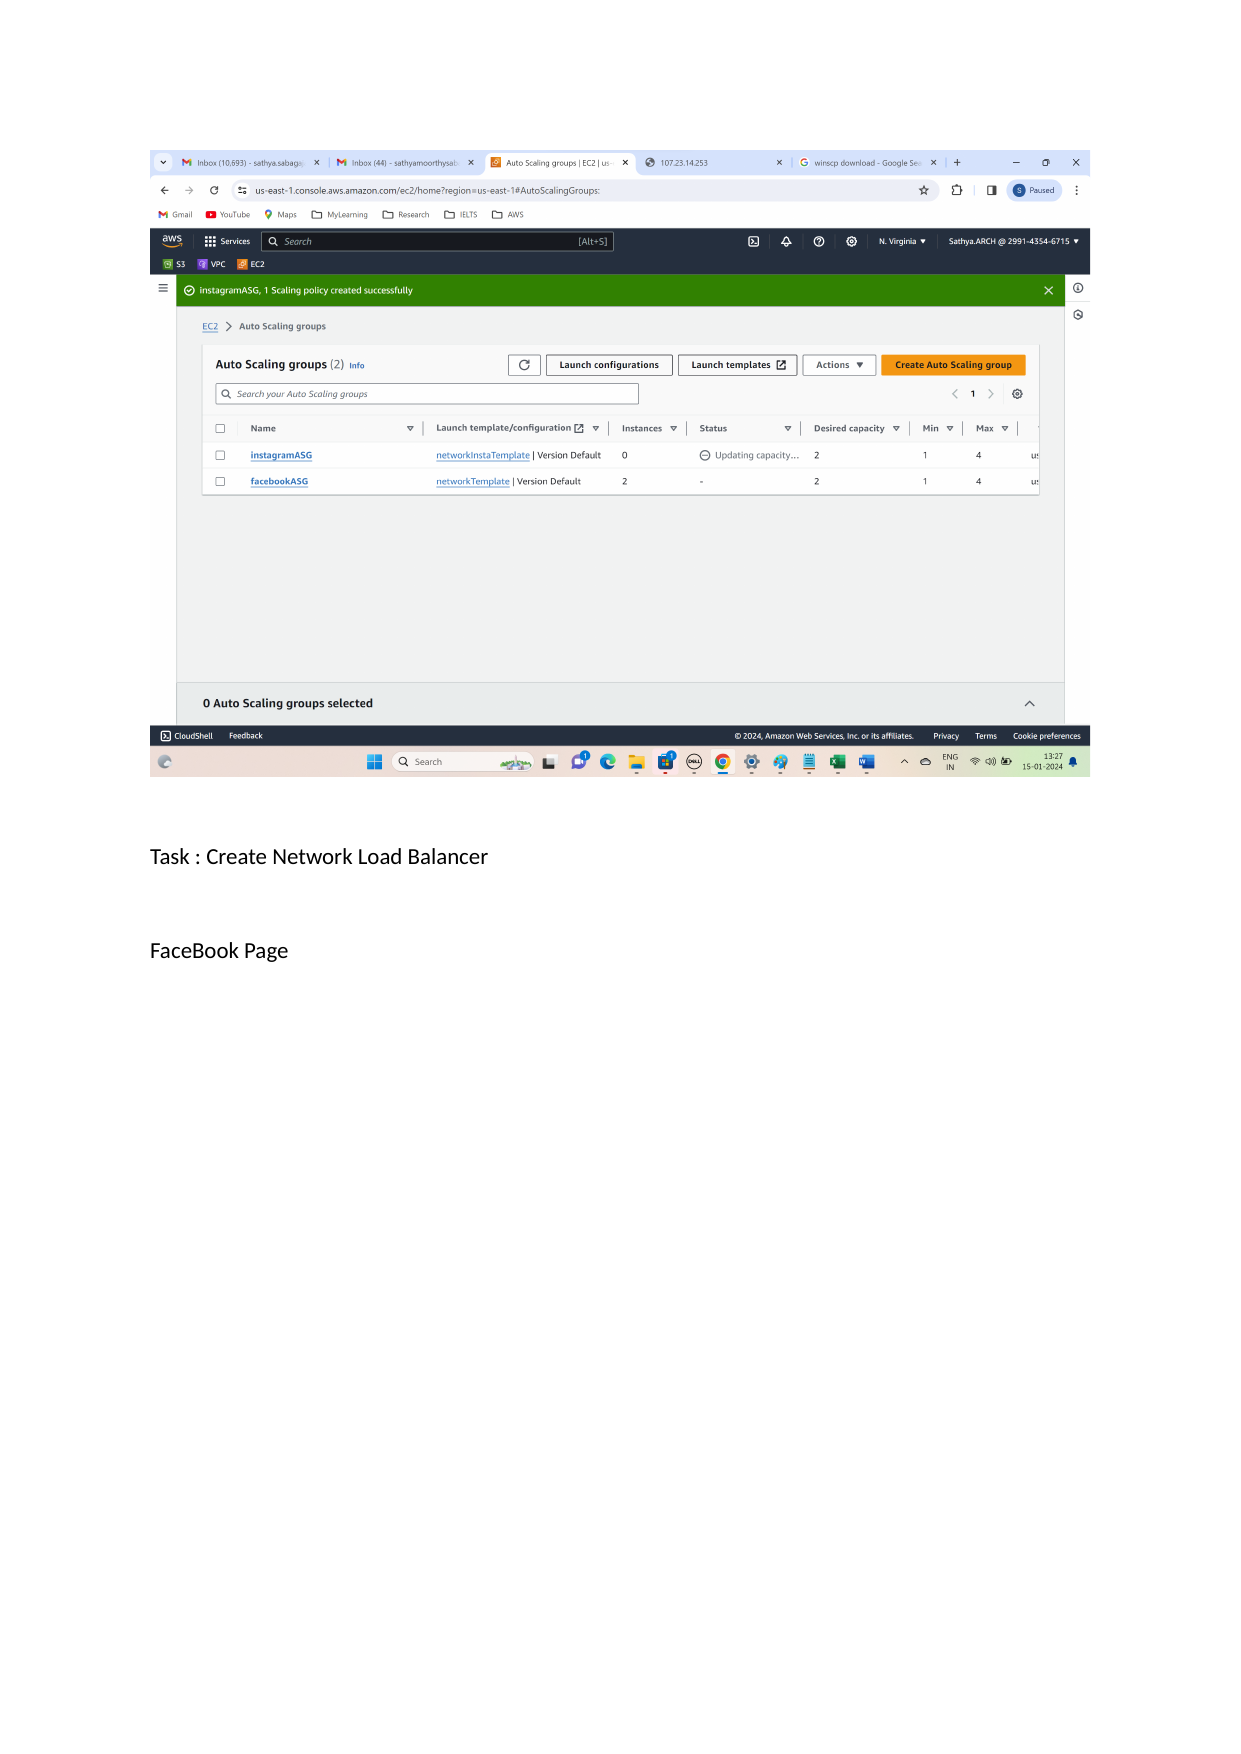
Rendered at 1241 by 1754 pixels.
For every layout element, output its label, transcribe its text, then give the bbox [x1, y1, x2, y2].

picture [150, 150, 1091, 777]
text FaceBook Page [150, 936, 1090, 964]
text Task : Create Network Load Balancer [150, 842, 1090, 871]
